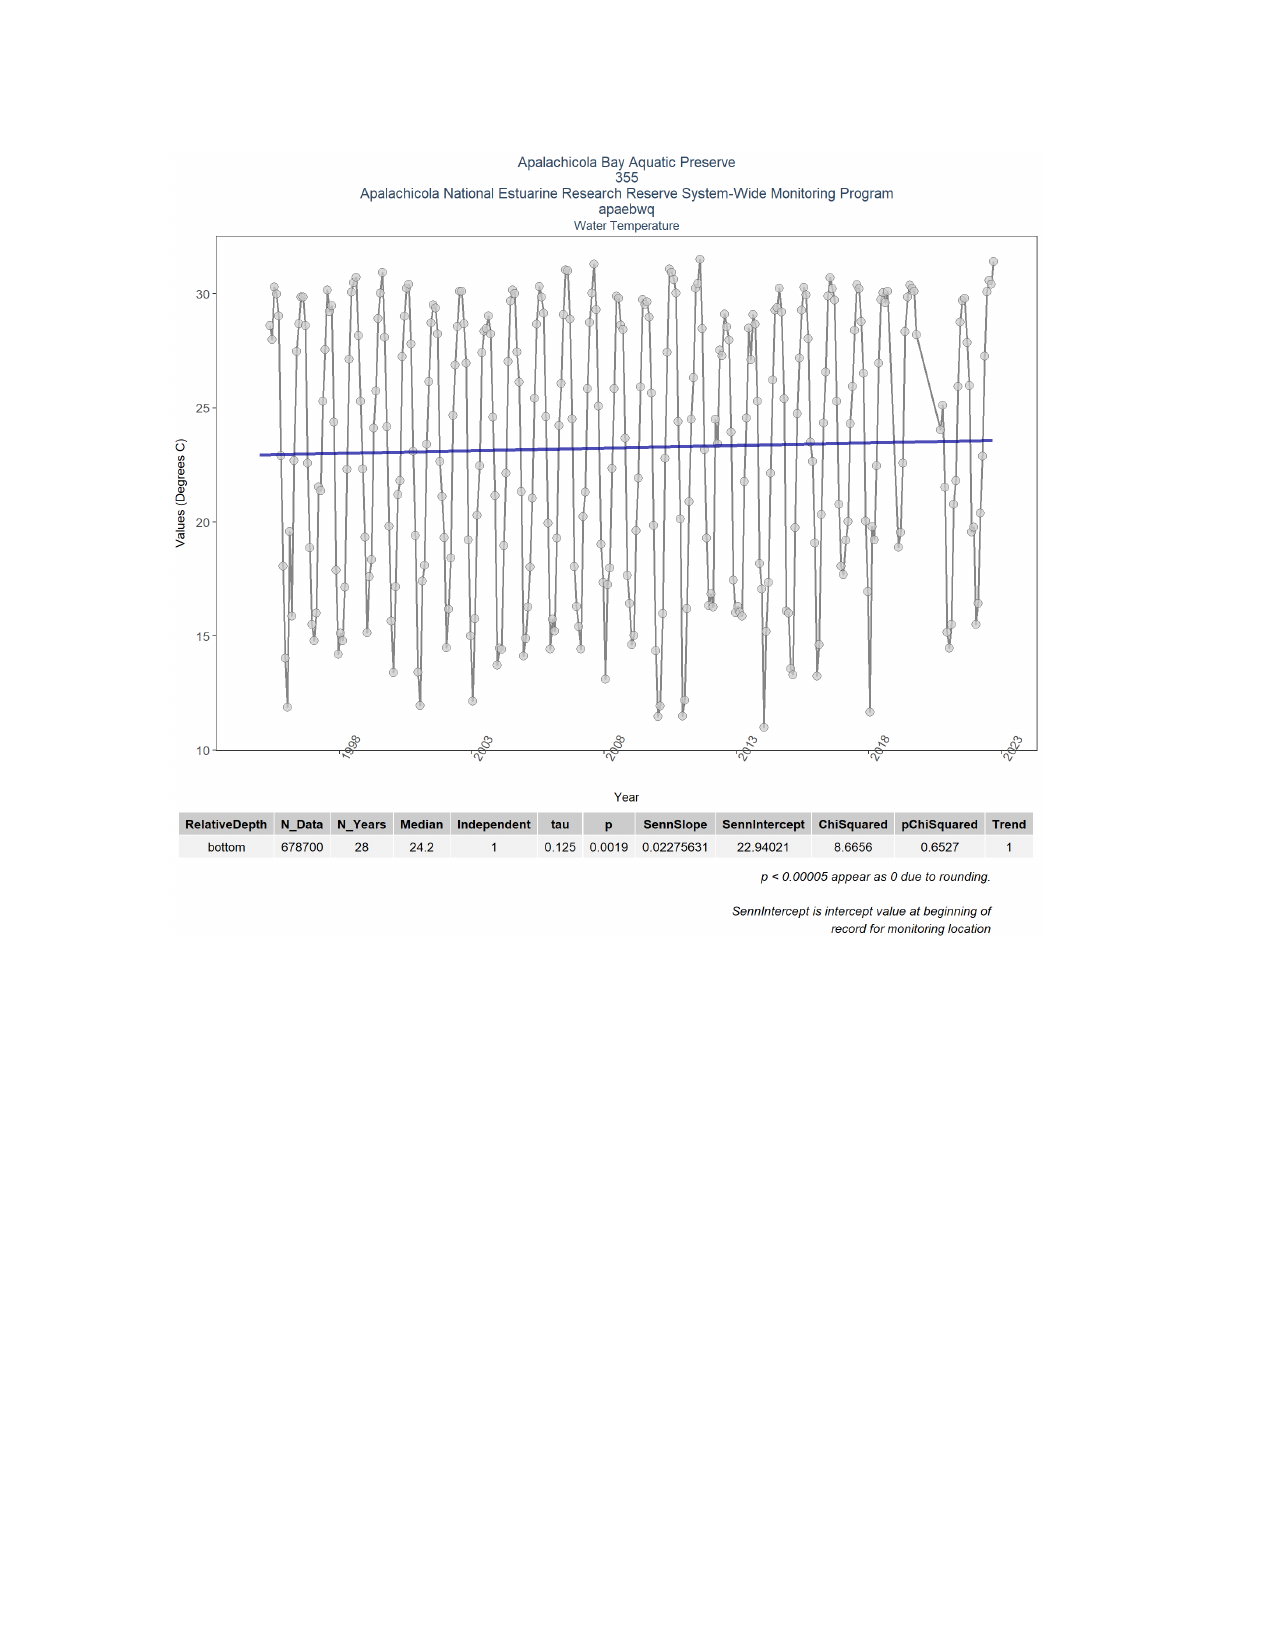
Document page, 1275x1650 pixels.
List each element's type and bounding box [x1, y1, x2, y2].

picture [168, 150, 1044, 938]
